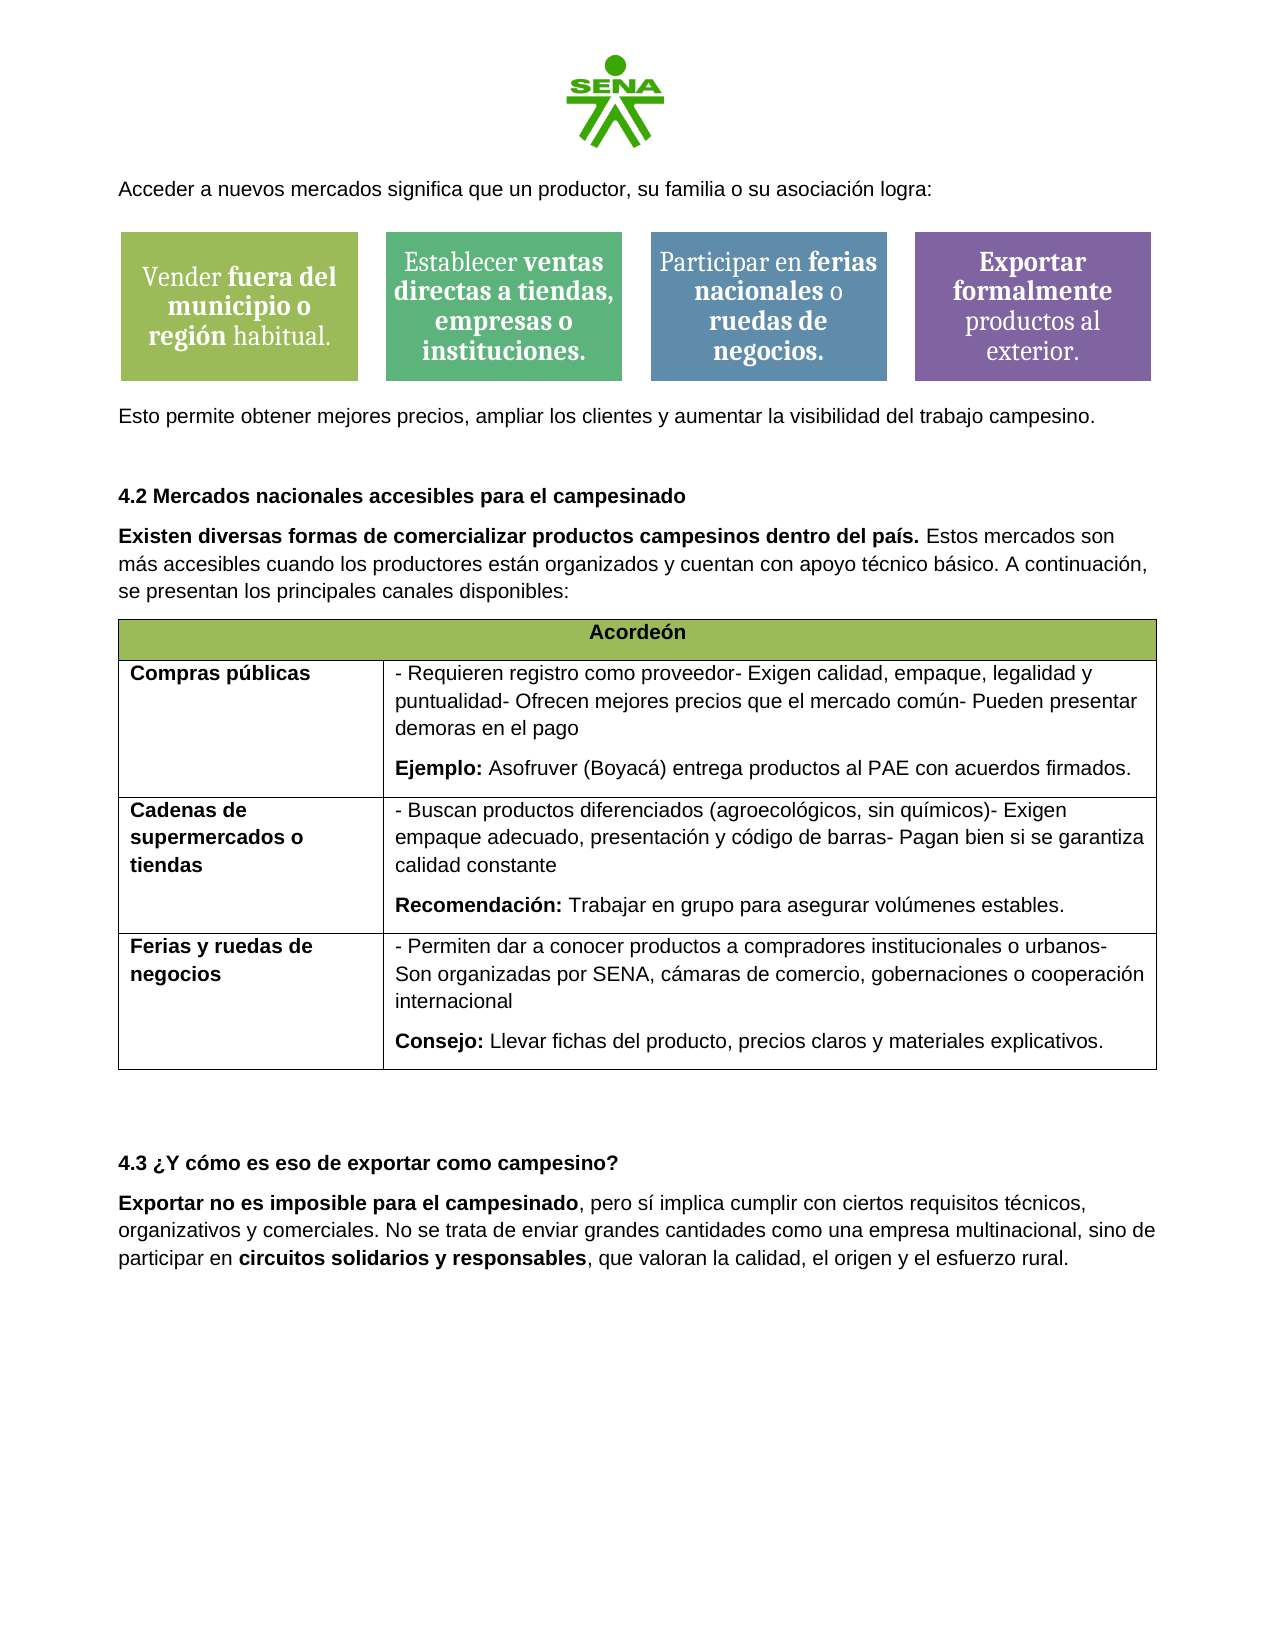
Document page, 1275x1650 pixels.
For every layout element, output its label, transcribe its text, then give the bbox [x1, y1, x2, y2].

text Exportar no es imposible para el campesinado, pero sí implica cumplir con ciertos requisitos técnicos, organizativos y comerciales. No se trata de enviar grandes cantidades como una empresa multinacional, sino de participar en circuitos solidarios y responsables, que valoran la calidad, el origen y el esfuerzo rural. [118, 1190, 1157, 1269]
text Acceder a nuevos mercados significa que un productor, su familia o su asociación logra: [118, 177, 1157, 201]
picture [566, 55, 664, 148]
subtitle 4.3 ¿Y cómo es eso de exportar como campesino? [118, 1150, 1157, 1174]
table_cell - Permiten dar a conocer productos a compradores institucionales o urbanos- Son organizadas por SENA, cámaras de comercio, gobernaciones o cooperación internacional Consejo: Llevar fichas del producto, precios claros y materiales explicativos. [384, 934, 1156, 1069]
table_cell - Buscan productos diferenciados (agroecológicos, sin químicos)- Exigen empaque adecuado, presentación y código de barras- Pagan bien si se garantiza calidad constante Recomendación: Trabajar en grupo para asegurar volúmenes estables. [384, 798, 1156, 933]
text Existen diversas formas de comercializar productos campesinos dentro del país. Estos mercados son más accesibles cuando los productores están organizados y cuentan con apoyo técnico básico. A continuación, se presentan los principales canales disponibles: [118, 524, 1157, 603]
table_cell Compras públicas [119, 661, 383, 797]
table_cell - Requieren registro como proveedor- Exigen calidad, empaque, legalidad y puntualidad- Ofrecen mejores precios que el mercado común- Pueden presentar demoras en el pago Ejemplo: Asofruver (Boyacá) entrega productos al PAE con acuerdos firmados. [384, 661, 1156, 797]
table_header Acordeón [119, 620, 1156, 660]
text Esto permite obtener mejores precios, ampliar los clientes y aumentar la visibilidad del trabajo campesino. [118, 404, 1157, 428]
subtitle 4.2 Mercados nacionales accesibles para el campesinado [118, 484, 1157, 508]
table_cell Cadenas de supermercados o tiendas [119, 798, 383, 933]
table_cell Ferias y ruedas de negocios [119, 934, 383, 1069]
